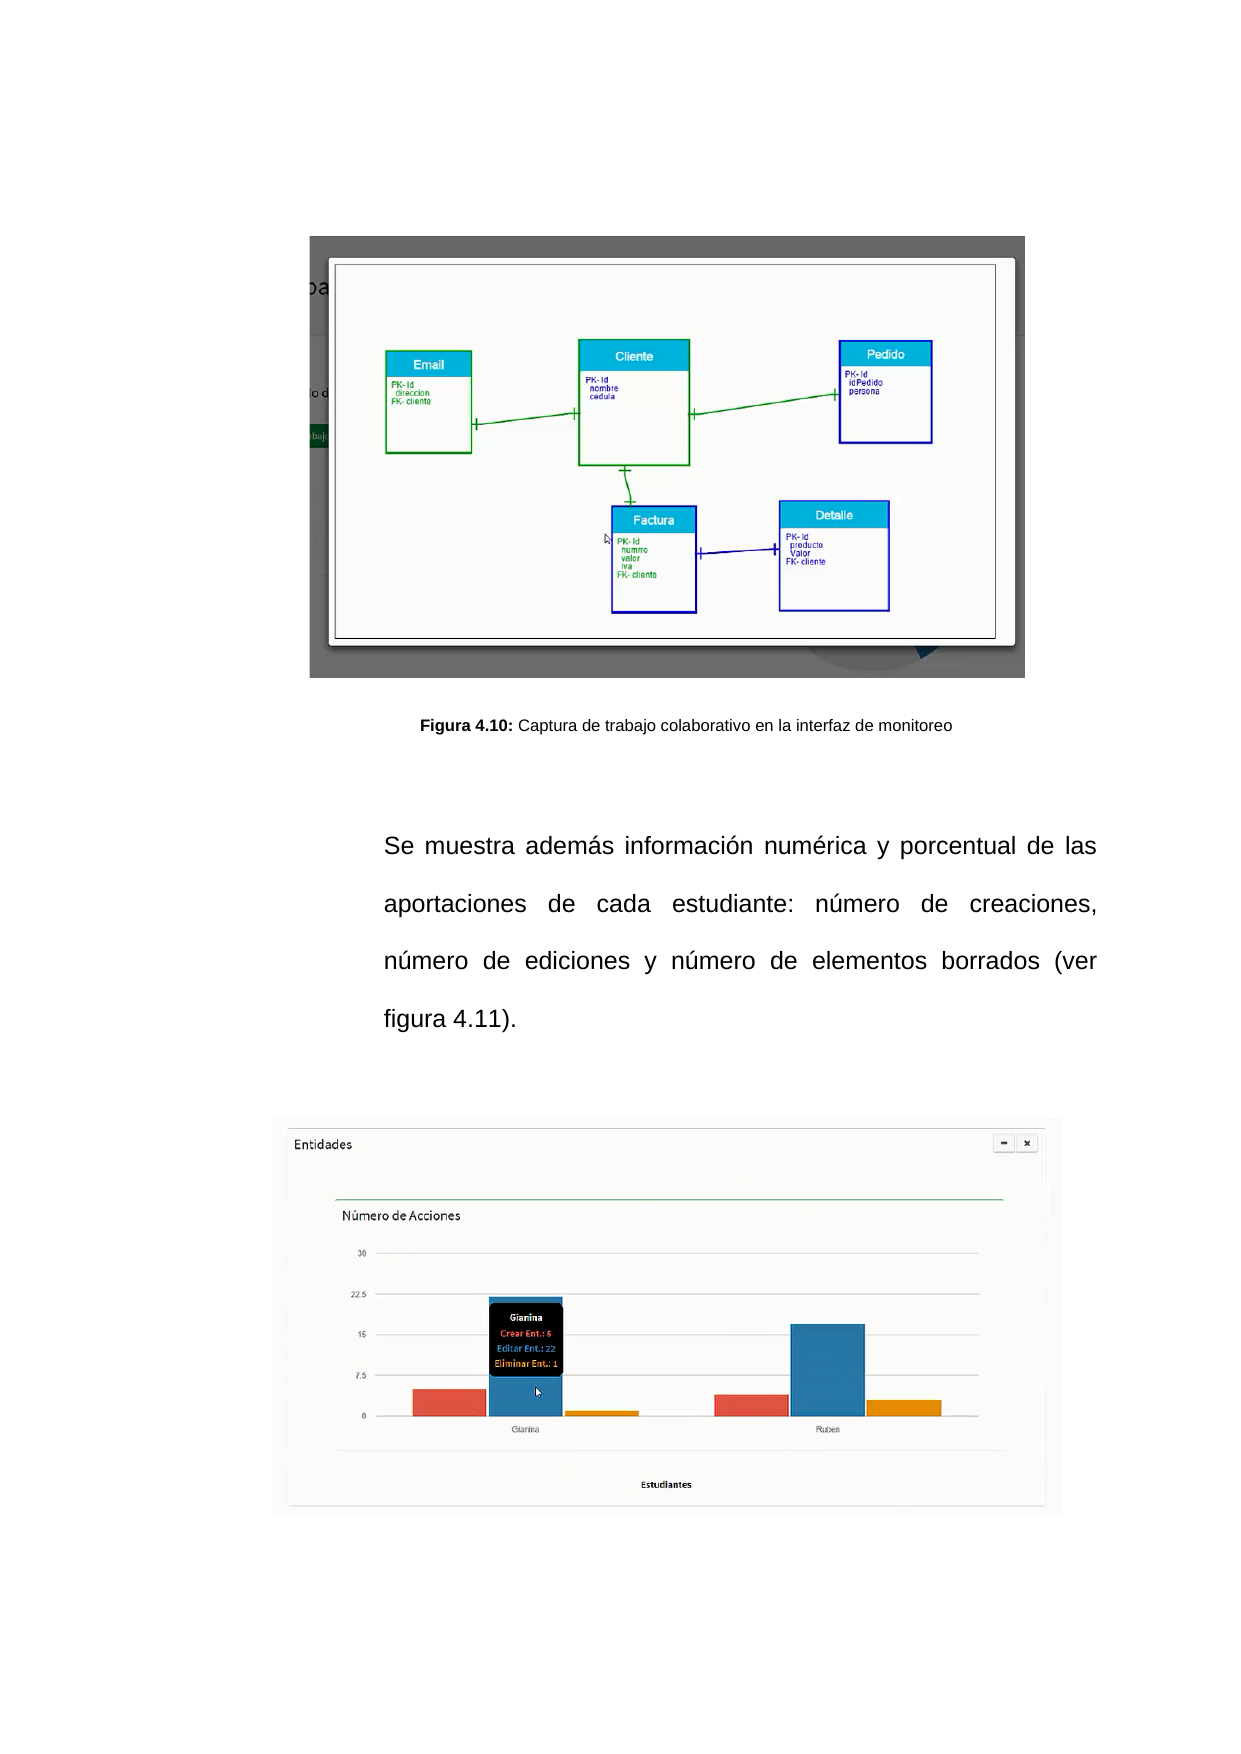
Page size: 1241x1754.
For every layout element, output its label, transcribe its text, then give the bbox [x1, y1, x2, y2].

text Se muestra además información numérica y porcentual de las aportaciones de cada estudiante: número de creaciones, número de ediciones y número de elementos borrados (ver figura 4.11). [384, 831, 1098, 1033]
picture [272, 1118, 1062, 1515]
list Figura 4.10: Captura de trabajo colaborativo en la interfaz de monitoreo [274, 716, 1098, 735]
picture [309, 236, 1025, 678]
